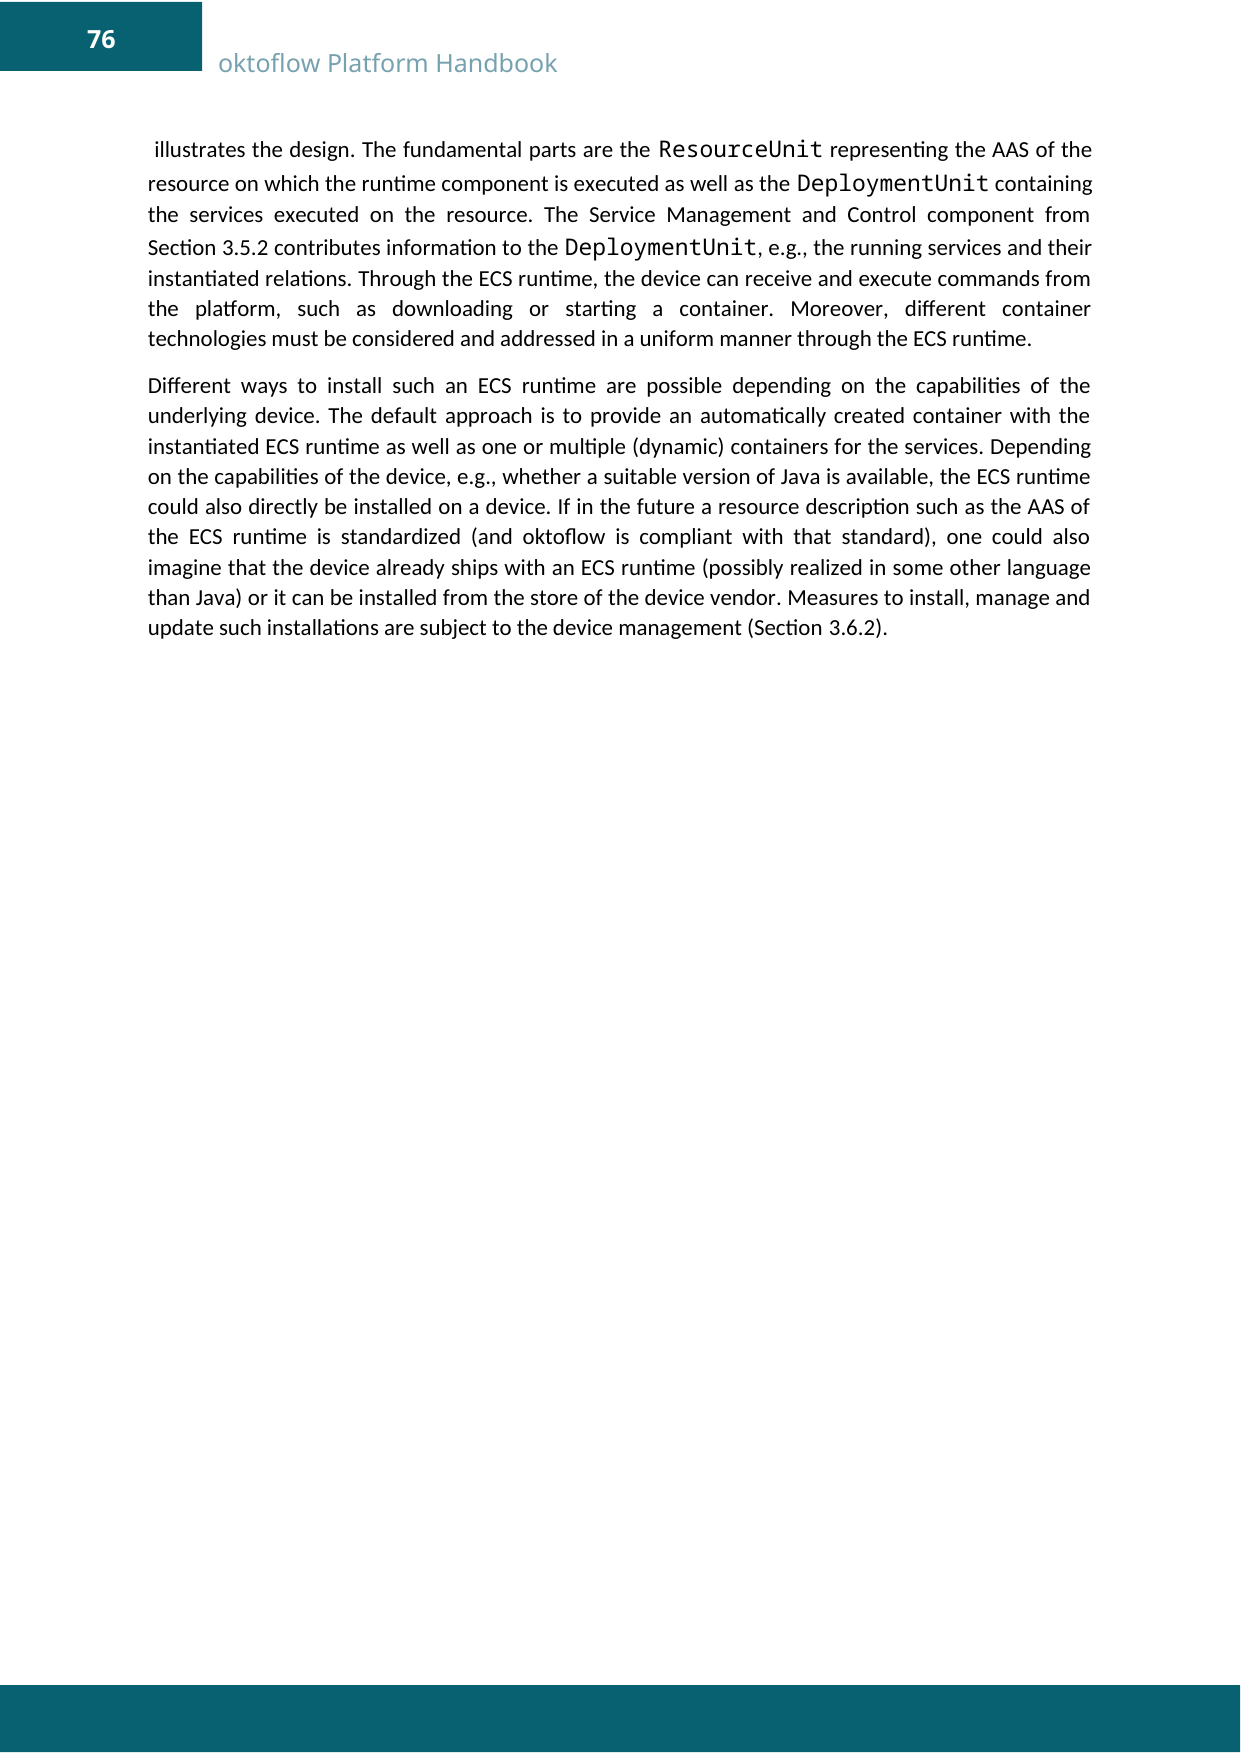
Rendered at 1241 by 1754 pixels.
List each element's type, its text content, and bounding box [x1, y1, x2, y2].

text Different ways to install such an ECS runtime are possible depending on the capabilities of the underlying device. The default approach is to provide an automatically created container with the instantiated ECS runtime as well as one or multiple (dynamic) containers for the services. Depending on the capabilities of the device, e.g., whether a suitable version of Java is available, the ECS runtime could also directly be installed on a device. If in the future a resource description such as the AAS of the ECS runtime is standardized (and oktoflow is compliant with that standard), one could also imagine that the device already ships with an ECS runtime (possibly realized in some other language than Java) or it can be installed from the store of the device vendor. Measures to install, manage and update such installations are subject to the device management (Section 3.6.2). [148, 371, 1093, 641]
text Figure 25 illustrates the design. The fundamental parts are the ResourceUnit representing the AAS of the resource on which the runtime component is executed as well as the DeploymentUnit containing the services executed on the resource. The Service Management and Control component from Section 3.5.2 contributes information to the DeploymentUnit, e.g., the running services and their instantiated relations. Through the ECS runtime, the device can receive and execute commands from the platform, such as downloading or starting a container. Moreover, different container technologies must be considered and addressed in a uniform manner through the ECS runtime. [148, 133, 1093, 352]
